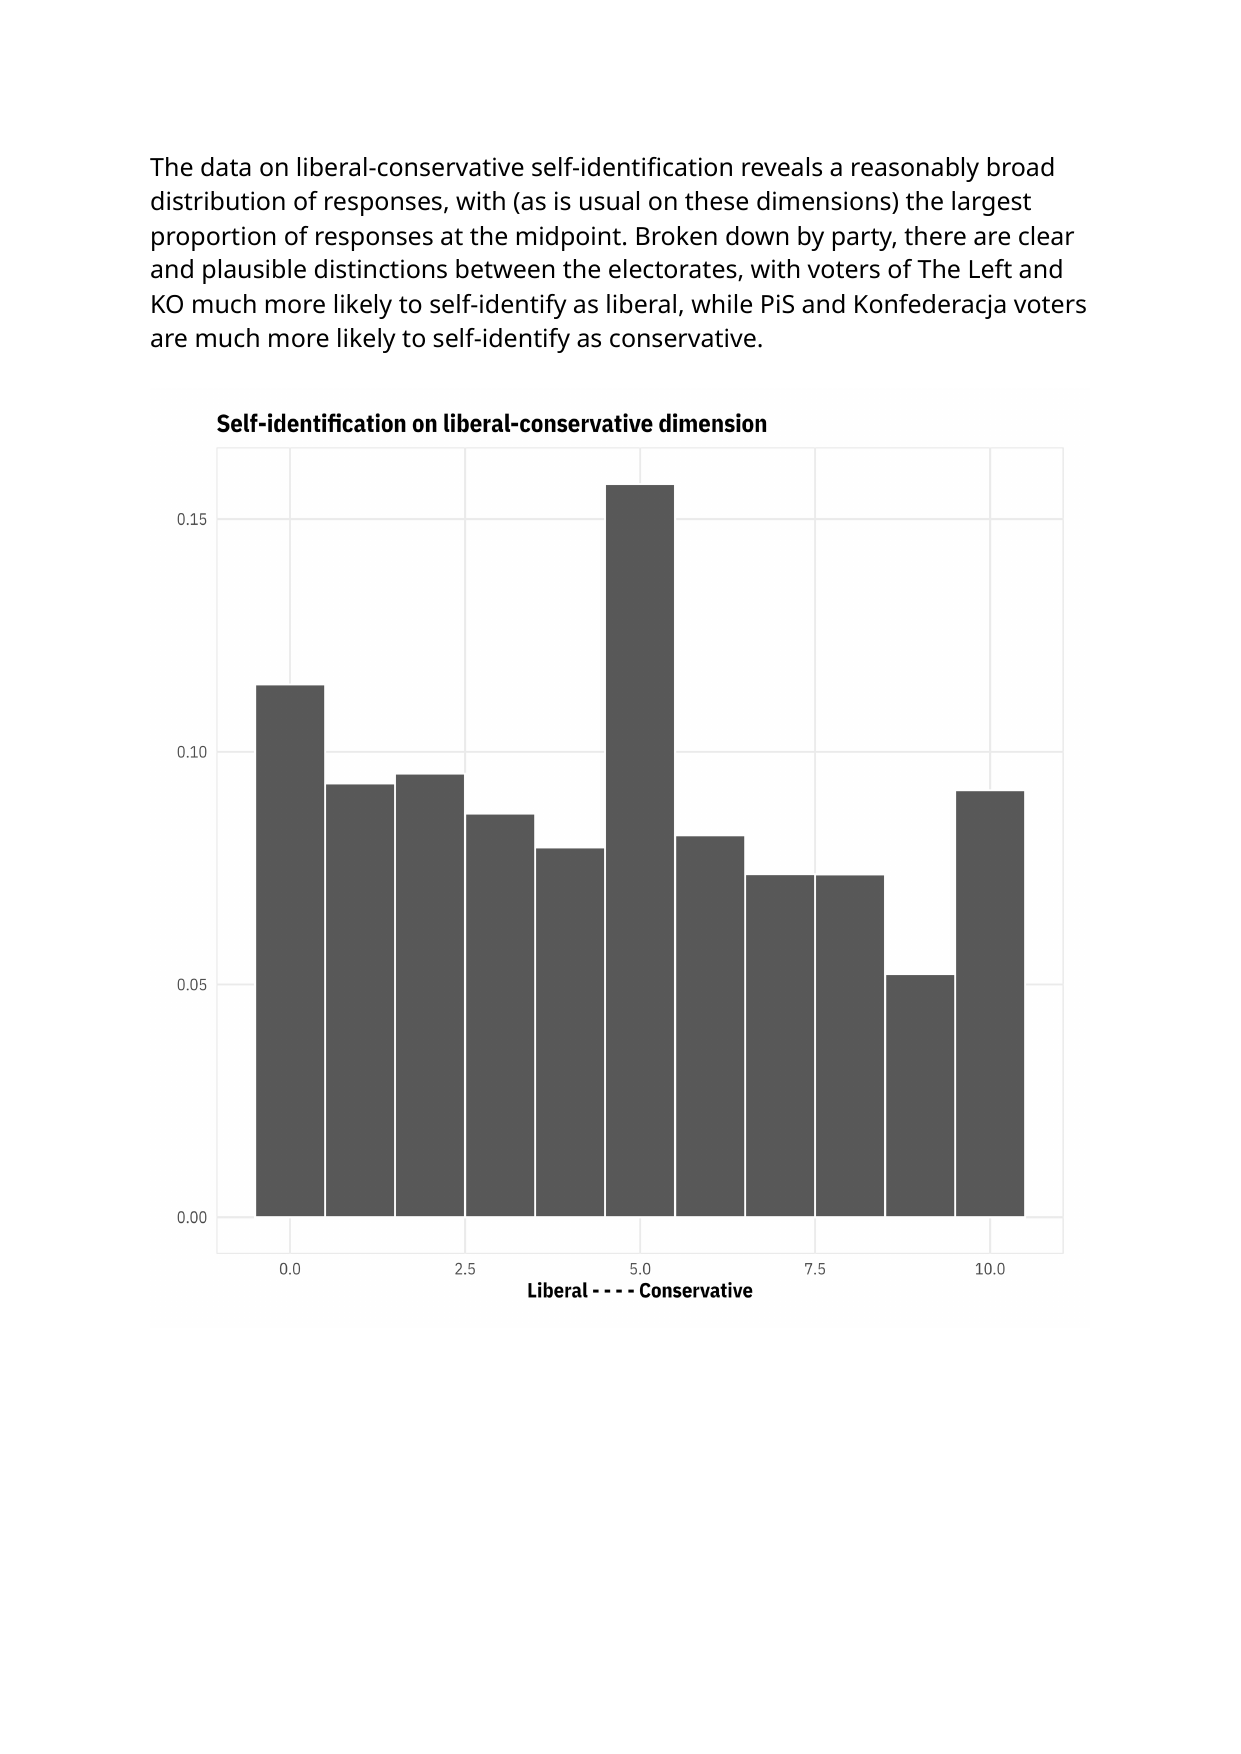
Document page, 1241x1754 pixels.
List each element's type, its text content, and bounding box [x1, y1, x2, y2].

picture [150, 388, 1090, 1328]
text The data on liberal-conservative self-identification reveals a reasonably broad distribution of responses, with (as is usual on these dimensions) the largest proportion of responses at the midpoint. Broken down by party, there are clear and plausible distinctions between the electorates, with voters of The Left and KO much more likely to self-identify as liberal, while PiS and Konfederacja voters are much more likely to self-identify as conservative. [150, 150, 1090, 354]
